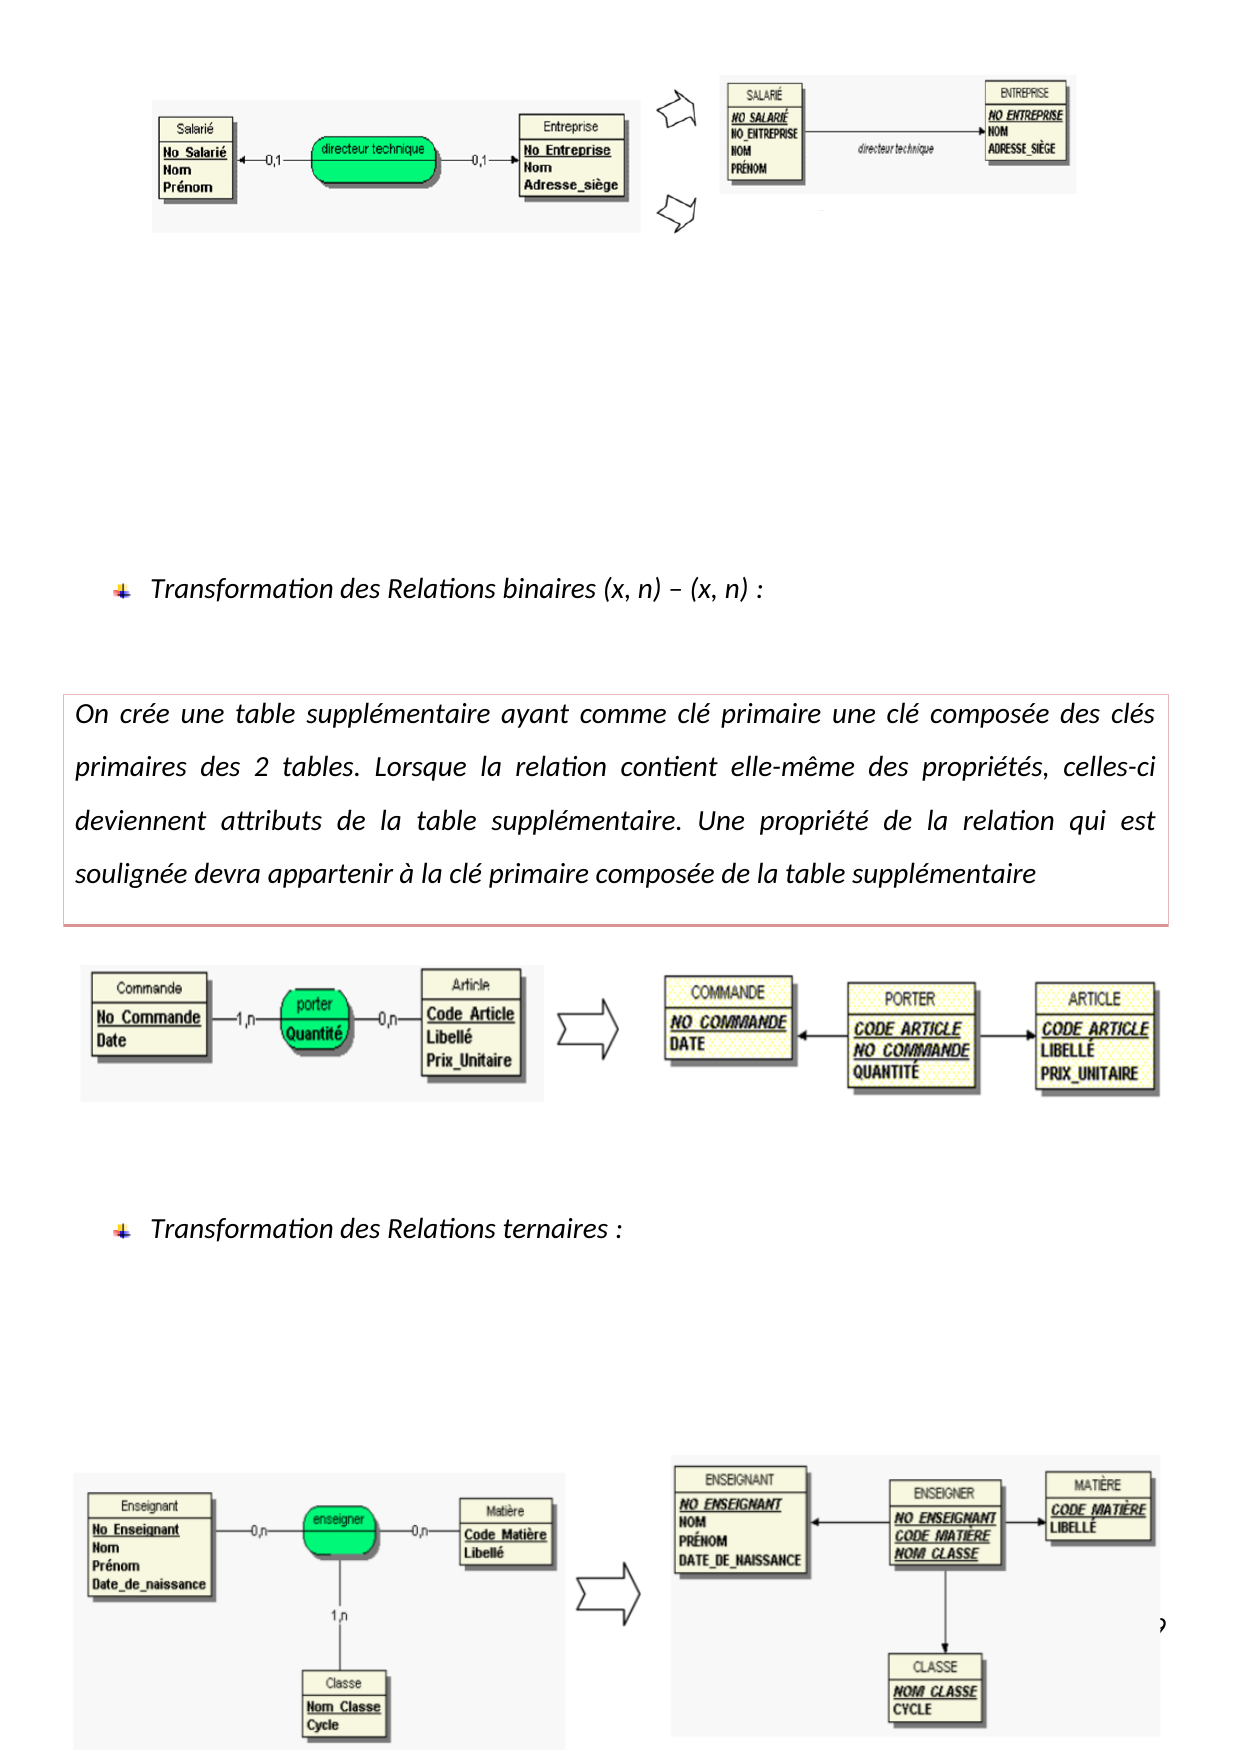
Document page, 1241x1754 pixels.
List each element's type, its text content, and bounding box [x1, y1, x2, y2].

list Transformation des Relations ternaires : [112, 997, 1165, 1246]
picture [73, 965, 1160, 1112]
picture [73, 1444, 1160, 1750]
table_header On crée une table supplémentaire ayant comme clé primaire une clé composée des clés primaires des 2 tables. Lorsque la relation contient elle-même des propriétés, celles-ci deviennent attributs de la table supplémentaire. Une propriété de la relation qui est soulignée devra appartenir à la clé primaire composée de la table supplémentaire [64, 695, 1168, 924]
picture [143, 75, 1090, 287]
list Transformation des Relations binaires (x, n) – (x, n) : [112, 570, 1165, 606]
picture [113, 1222, 131, 1239]
picture [113, 582, 131, 599]
